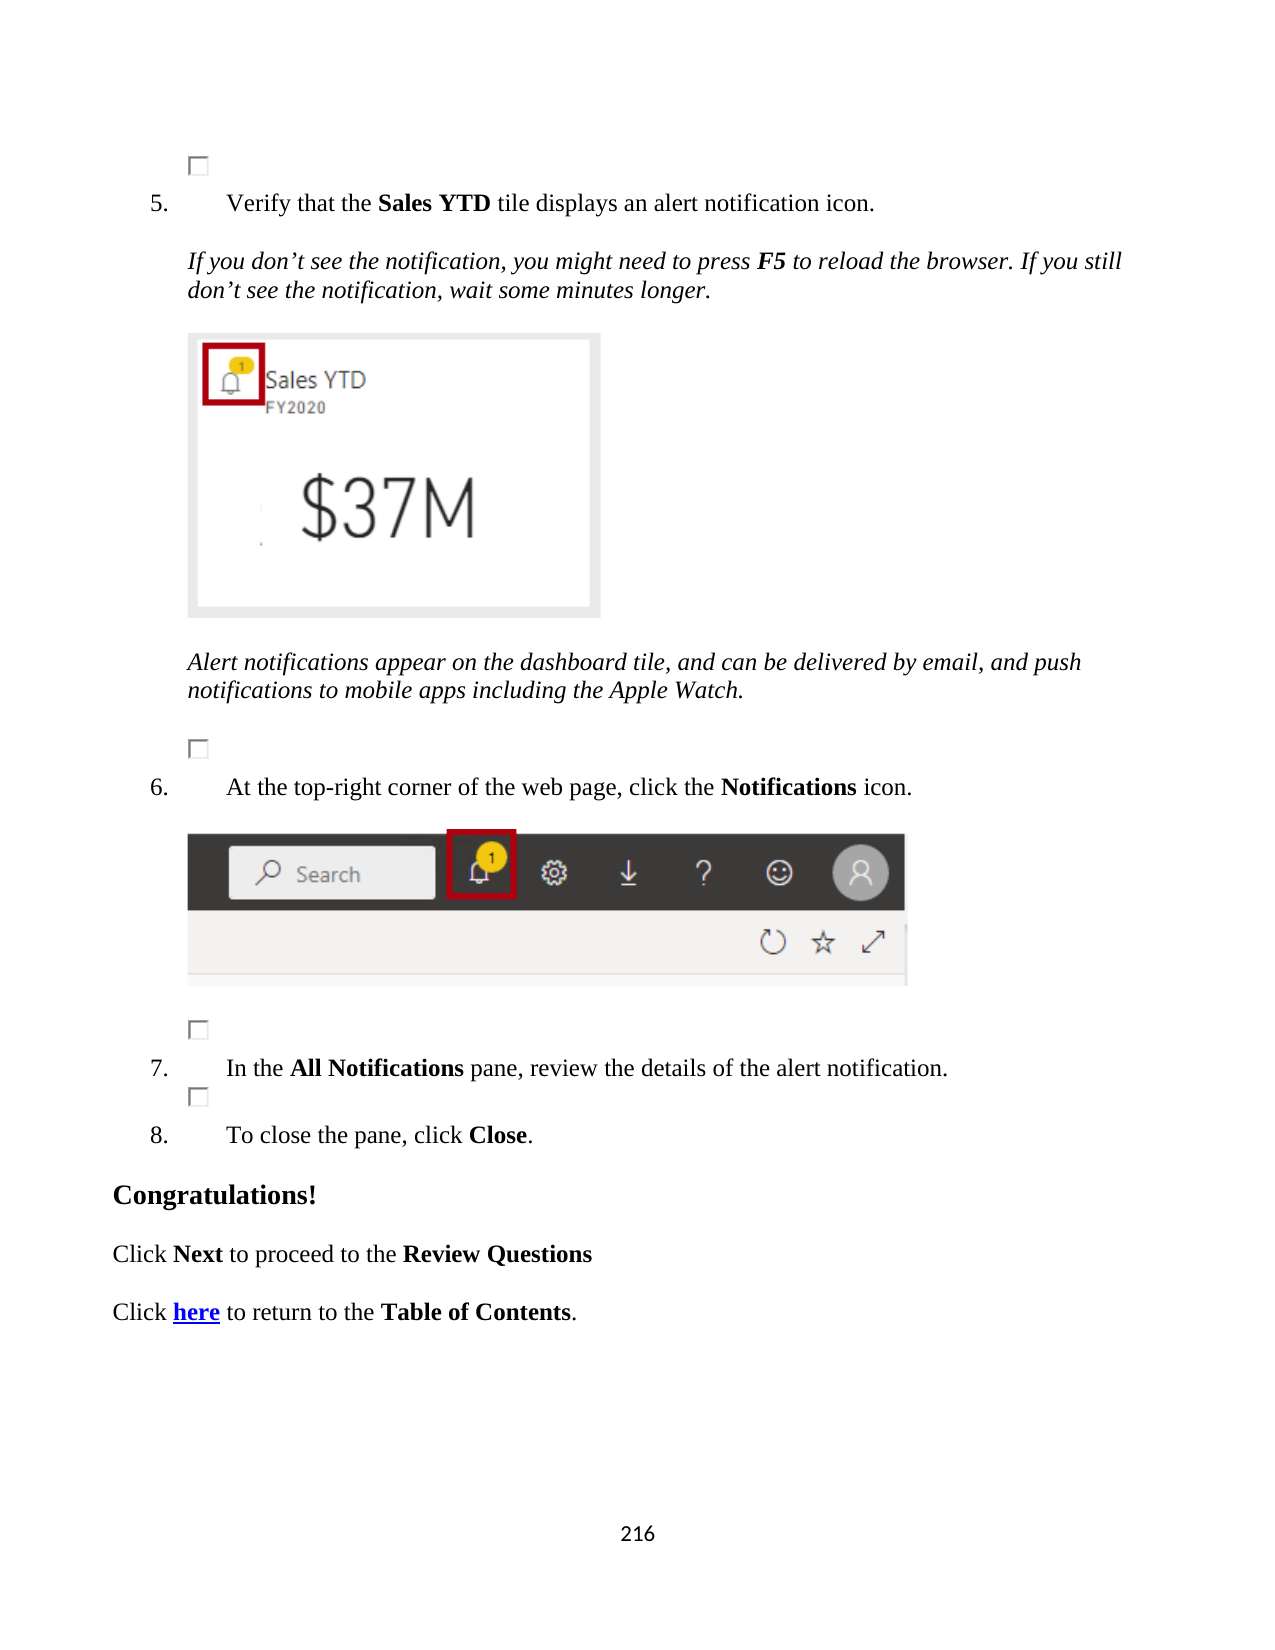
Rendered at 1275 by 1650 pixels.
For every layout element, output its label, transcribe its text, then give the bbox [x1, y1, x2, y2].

list To close the pane, click Close. [150, 1082, 1162, 1149]
list In the All Notifications pane, review the details of the alert notification. [150, 1014, 1162, 1082]
text Click here to return to the Table of Contents. [112, 1297, 1162, 1326]
text Alert notifications appear on the dashboard tile, and can be delivered by email, and push notifications to mobile apps including the Apple Watch. [187, 647, 1162, 704]
picture [187, 829, 908, 986]
picture [187, 333, 601, 618]
text Congratulations! [112, 1178, 1162, 1210]
text If you don’t see the notification, you might need to press F5 to reload the browser. If you still don’t see the notification, wait some minutes longer. [187, 246, 1162, 304]
text Click Next to proceed to the Review Questions [112, 1239, 1162, 1268]
list At the top-right corner of the web page, click the Notifications icon. [150, 733, 1162, 801]
list Verify that the Sales YTD tile displays an alert notification icon. [150, 150, 1162, 217]
